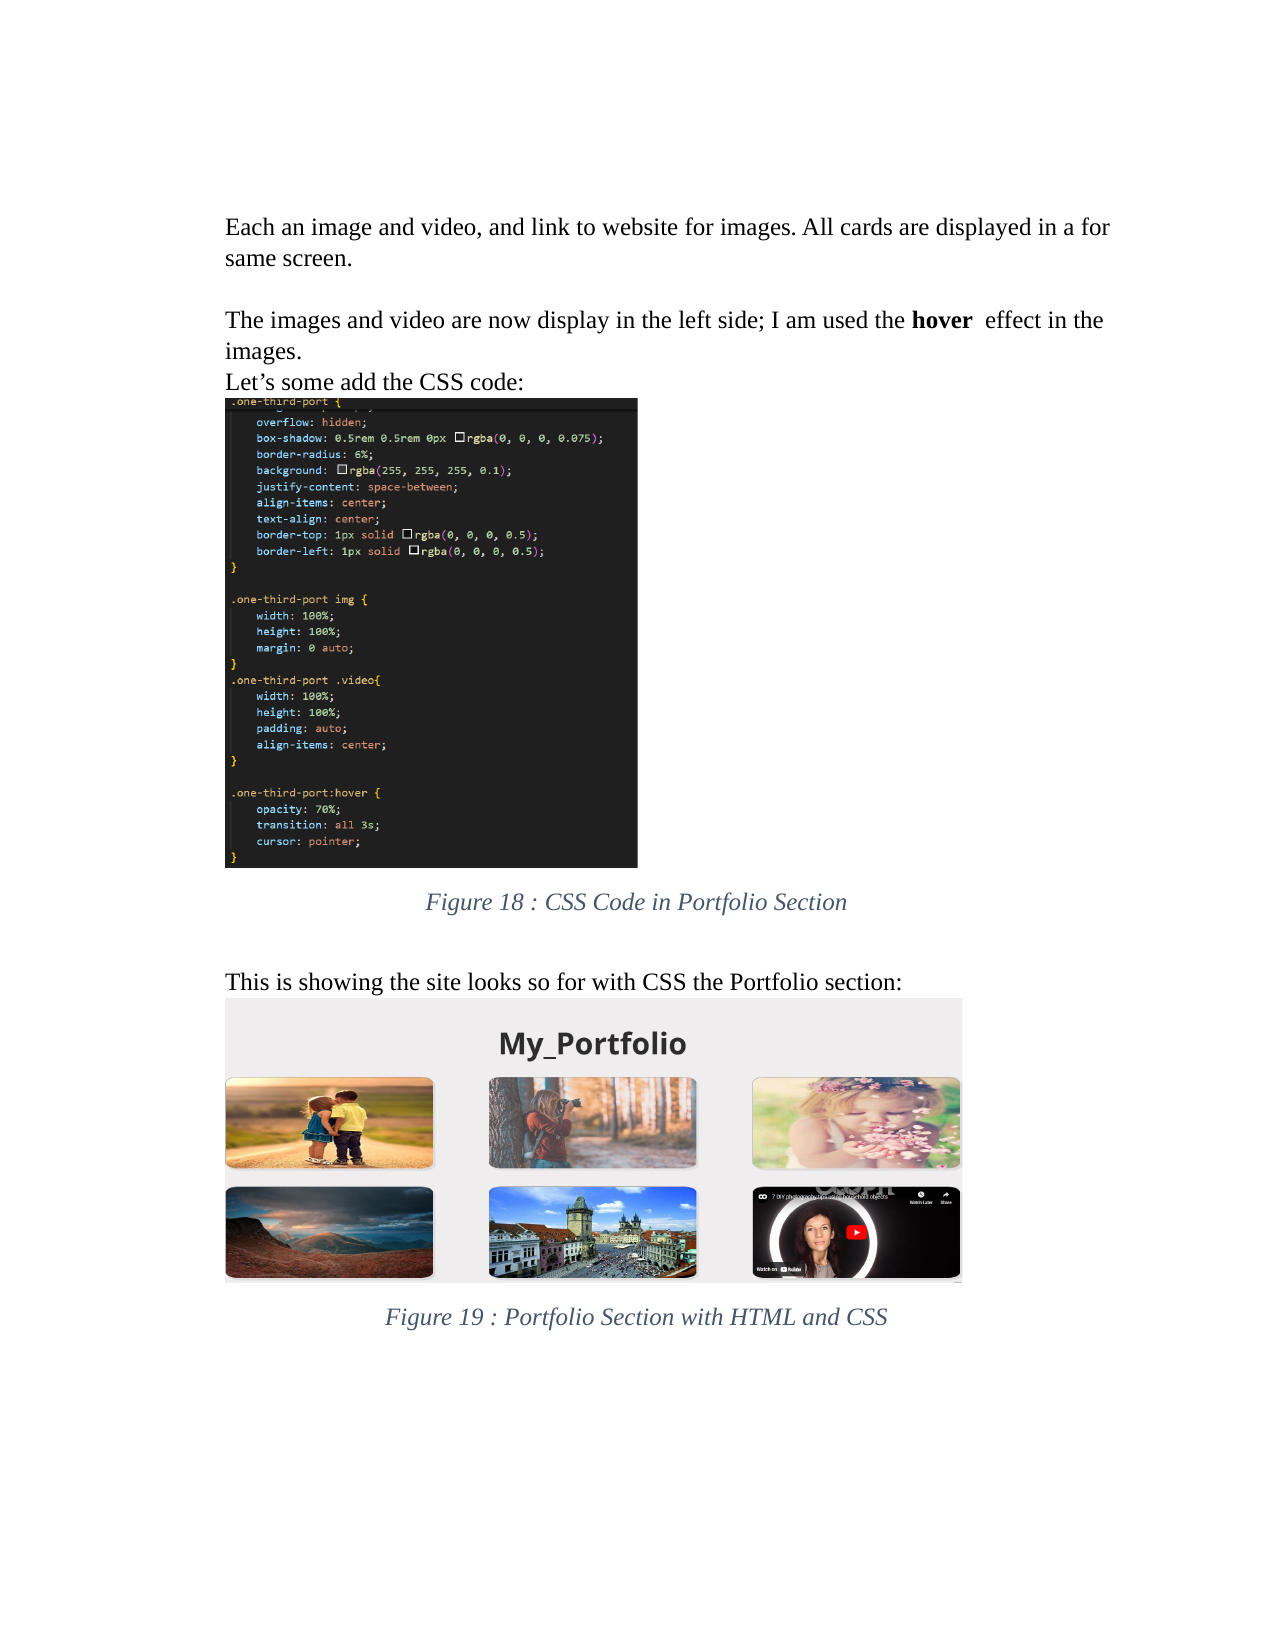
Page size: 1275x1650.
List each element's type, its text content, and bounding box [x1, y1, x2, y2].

list Each an image and video, and link to website for images. All cards are displayed in a for same screen. [225, 212, 1125, 272]
text Figure 18 : CSS Code in Portfolio Section [150, 887, 1125, 916]
list This is showing the site looks so for with CSS the Portfolio section: [225, 967, 1125, 996]
picture [225, 998, 963, 1283]
list Let’s some add the CSS code: [225, 367, 1125, 396]
picture [225, 398, 638, 868]
text Figure 19 : Portfolio Section with HTML and CSS [150, 1302, 1125, 1331]
list The images and video are now display in the left side; I am used the hover effect in the images. [225, 305, 1125, 365]
